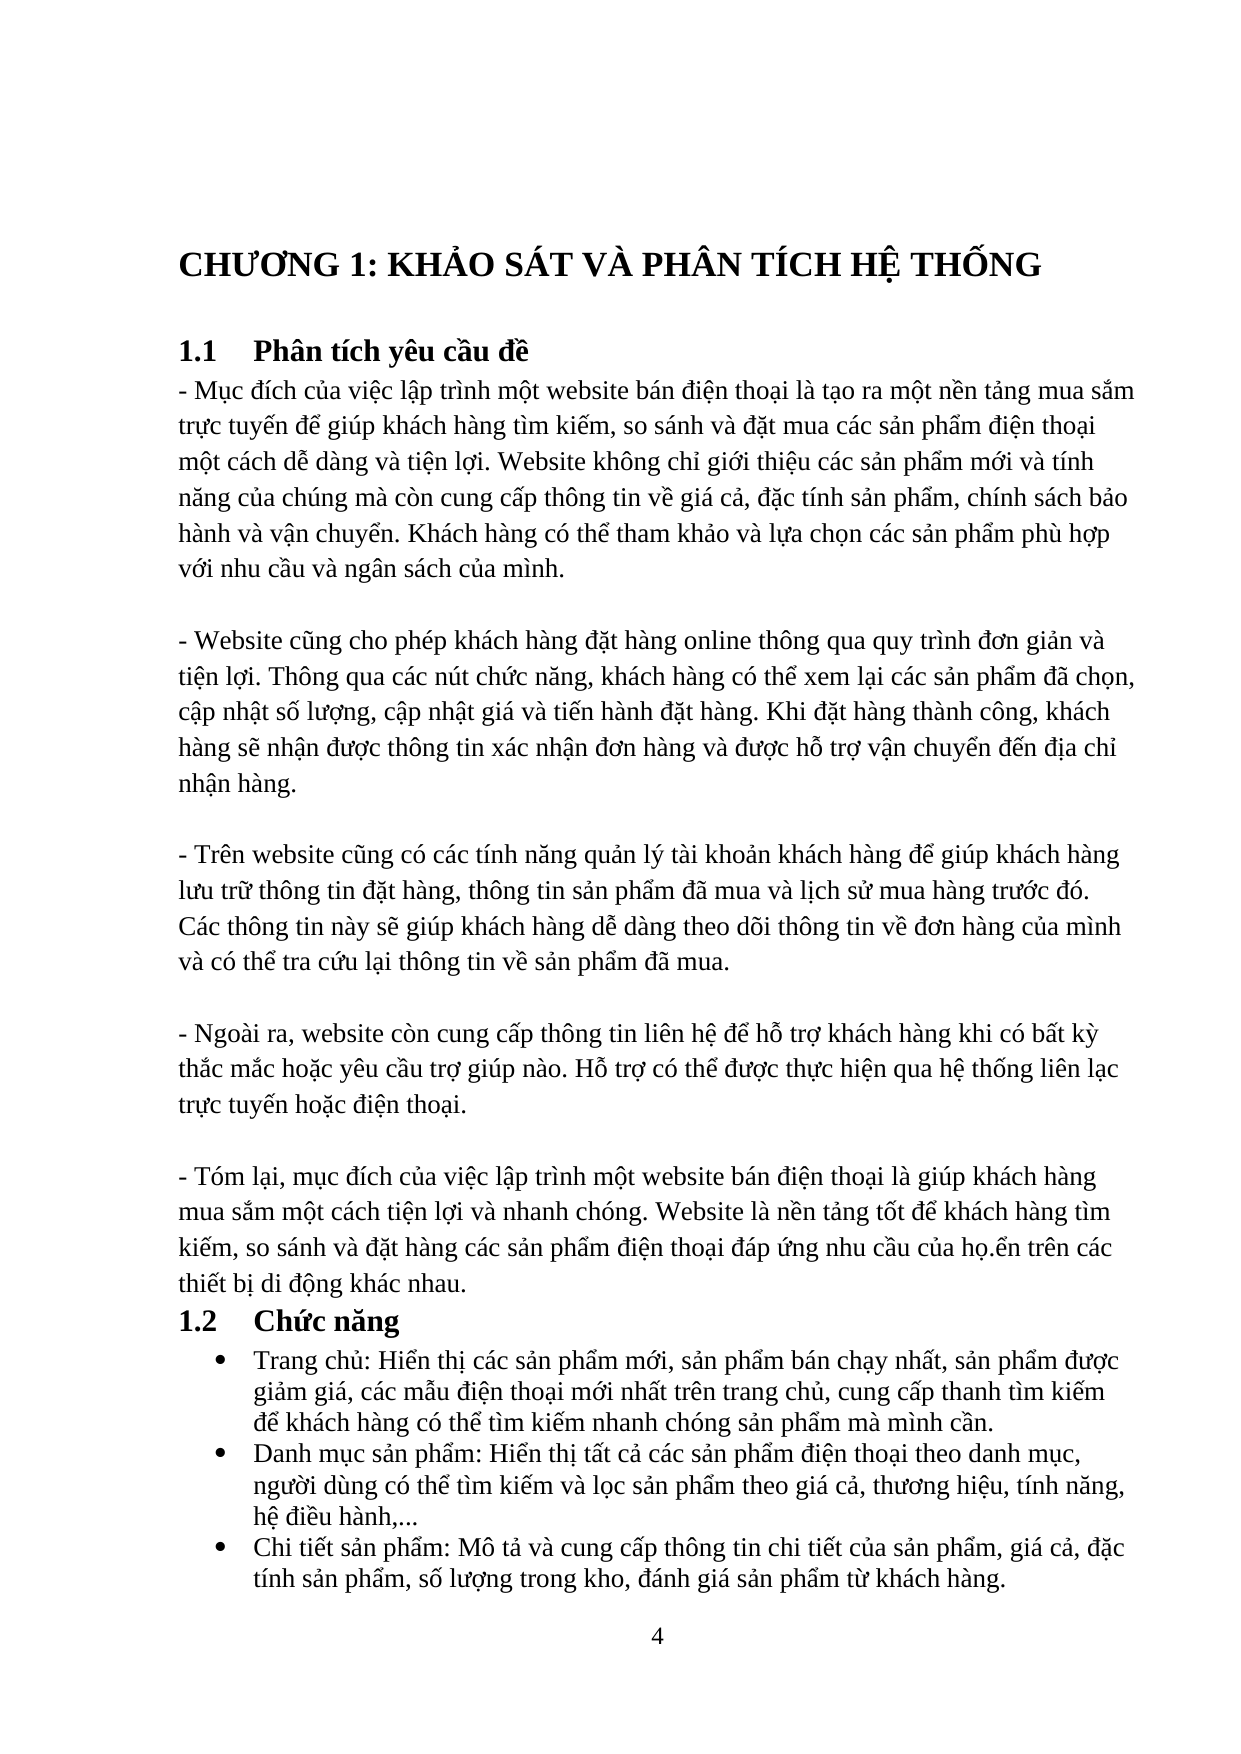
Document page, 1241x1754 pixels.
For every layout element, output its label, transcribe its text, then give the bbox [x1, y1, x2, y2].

list Phân tích yêu cầu đề [178, 332, 1137, 368]
text - Ngoài ra, website còn cung cấp thông tin liên hệ để hỗ trợ khách hàng khi có bất kỳ thắc mắc hoặc yêu cầu trợ giúp nào. Hỗ trợ có thể được thực hiện qua hệ thống liên lạc trực tuyến hoặc điện thoại. [178, 1017, 1137, 1119]
subtitle CHƯƠNG 1: KHẢO SÁT VÀ PHÂN TÍCH HỆ THỐNG [178, 244, 1137, 284]
text - Mục đích của việc lập trình một website bán điện thoại là tạo ra một nền tảng mua sắm trực tuyến để giúp khách hàng tìm kiếm, so sánh và đặt mua các sản phẩm điện thoại một cách dễ dàng và tiện lợi. Website không chỉ giới thiệu các sản phẩm mới và tính năng của chúng mà còn cung cấp thông tin về giá cả, đặc tính sản phẩm, chính sách bảo hành và vận chuyển. Khách hàng có thể tham khảo và lựa chọn các sản phẩm phù hợp với nhu cầu và ngân sách của mình. [178, 374, 1137, 583]
text - Trên website cũng có các tính năng quản lý tài khoản khách hàng để giúp khách hàng lưu trữ thông tin đặt hàng, thông tin sản phẩm đã mua và lịch sử mua hàng trước đó. Các thông tin này sẽ giúp khách hàng dễ dàng theo dõi thông tin về đơn hàng của mình và có thể tra cứu lại thông tin về sản phẩm đã mua. [178, 838, 1137, 977]
list Chi tiết sản phẩm: Mô tả và cung cấp thông tin chi tiết của sản phẩm, giá cả, đặc tính sản phẩm, số lượng trong kho, đánh giá sản phẩm từ khách hàng. [216, 1531, 1137, 1593]
text - Tóm lại, mục đích của việc lập trình một website bán điện thoại là giúp khách hàng mua sắm một cách tiện lợi và nhanh chóng. Website là nền tảng tốt để khách hàng tìm kiếm, so sánh và đặt hàng các sản phẩm điện thoại đáp ứng nhu cầu của họ.ển trên các thiết bị di động khác nhau. [178, 1160, 1137, 1298]
text - Website cũng cho phép khách hàng đặt hàng online thông qua quy trình đơn giản và tiện lợi. Thông qua các nút chức năng, khách hàng có thể xem lại các sản phẩm đã chọn, cập nhật số lượng, cập nhật giá và tiến hành đặt hàng. Khi đặt hàng thành công, khách hàng sẽ nhận được thông tin xác nhận đơn hàng và được hỗ trợ vận chuyển đến địa chỉ nhận hàng. [178, 624, 1137, 798]
list Chức năng [178, 1303, 1137, 1339]
list Danh mục sản phẩm: Hiển thị tất cả các sản phẩm điện thoại theo danh mục, người dùng có thể tìm kiếm và lọc sản phẩm theo giá cả, thương hiệu, tính năng, hệ điều hành,... [216, 1437, 1137, 1531]
list Trang chủ: Hiển thị các sản phẩm mới, sản phẩm bán chạy nhất, sản phẩm được giảm giá, các mẫu điện thoại mới nhất trên trang chủ, cung cấp thanh tìm kiếm để khách hàng có thể tìm kiếm nhanh chóng sản phẩm mà mình cần. [216, 1344, 1137, 1437]
